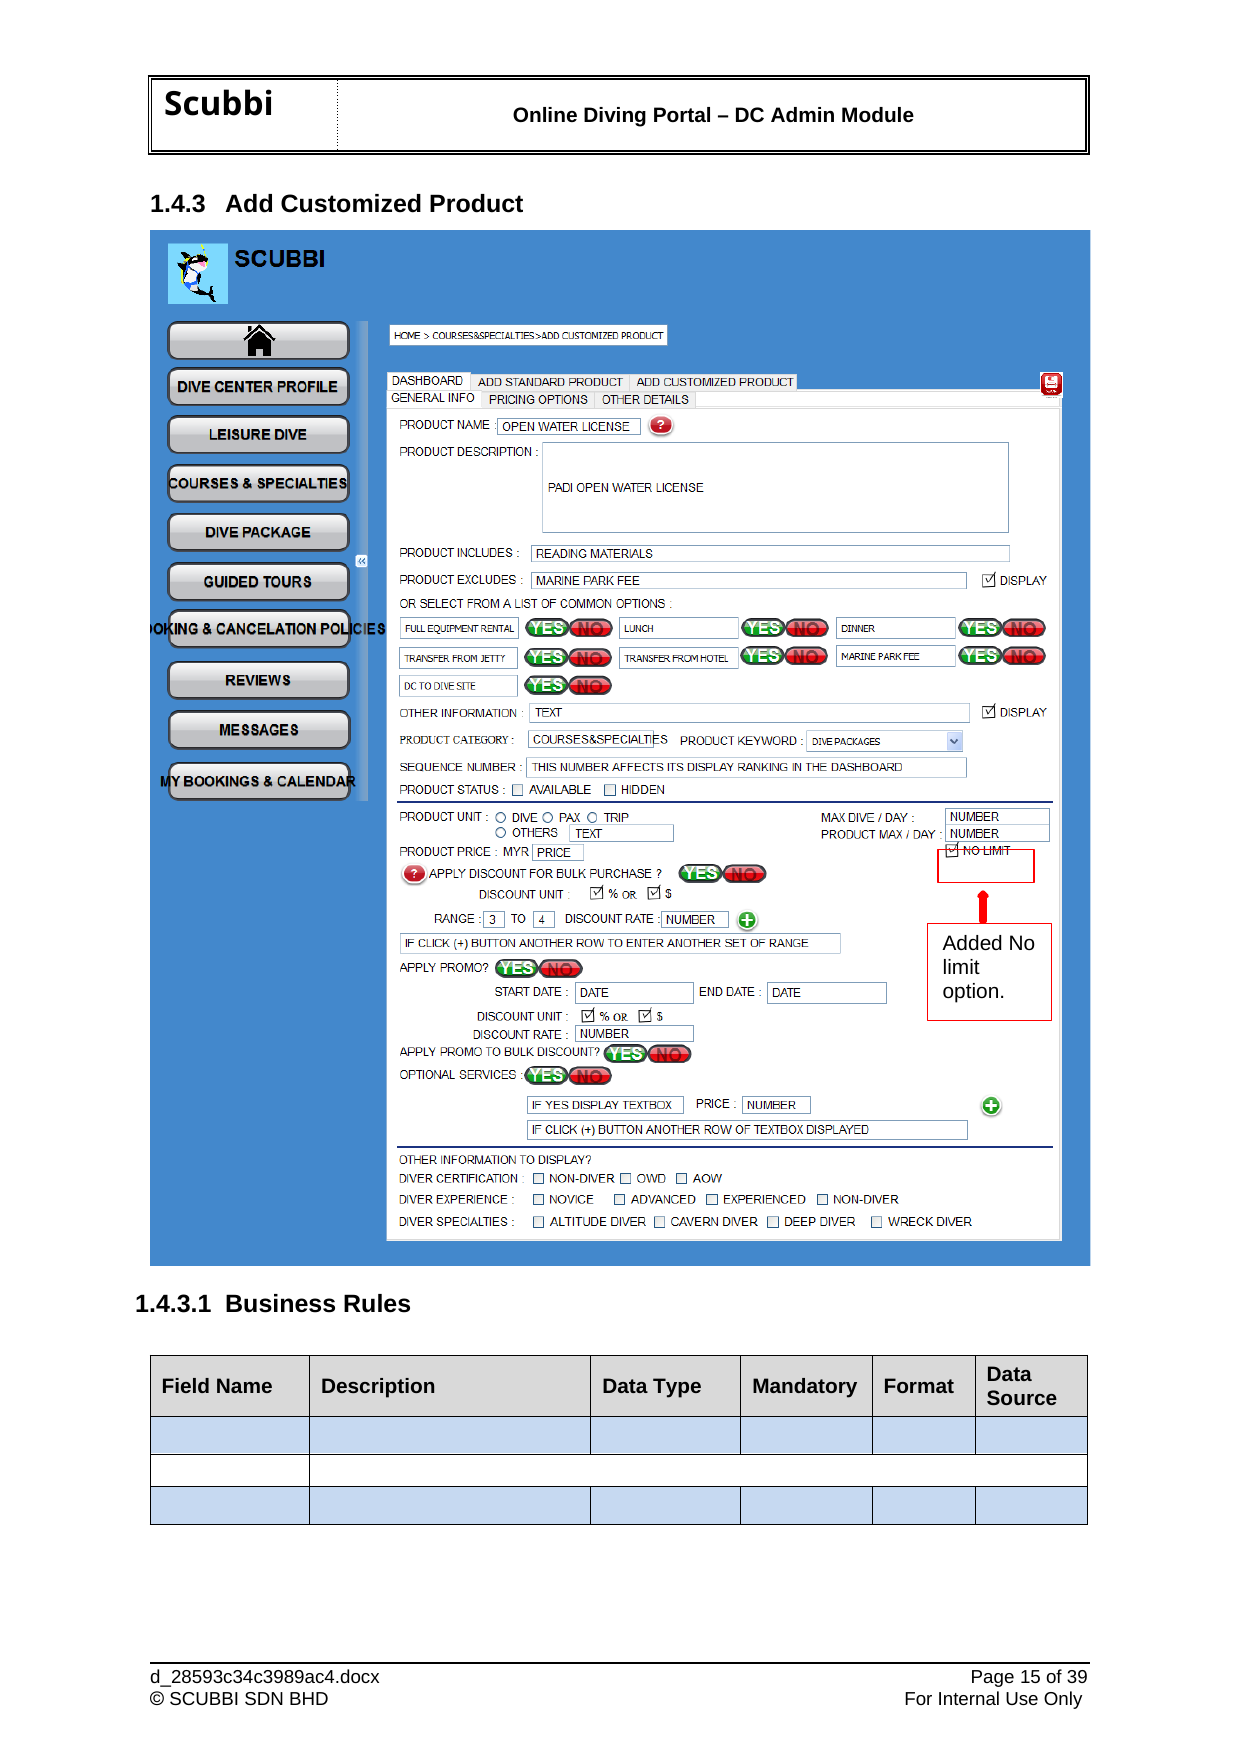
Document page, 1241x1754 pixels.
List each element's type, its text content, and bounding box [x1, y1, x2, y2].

table_cell [591, 1487, 740, 1524]
table_cell [310, 1487, 590, 1524]
subtitle Add Customized Product [150, 189, 1090, 218]
table_cell [976, 1417, 1087, 1453]
table_cell [873, 1487, 975, 1524]
table_cell [310, 1417, 590, 1453]
picture [150, 230, 1091, 1266]
table_cell [310, 1455, 1087, 1486]
table_cell [151, 1455, 309, 1486]
table_cell [591, 1417, 740, 1453]
table_header Mandatory [741, 1356, 872, 1416]
table_cell [151, 1417, 309, 1453]
table_cell [741, 1487, 872, 1524]
table_cell [976, 1487, 1087, 1524]
subtitle Business Rules [135, 1289, 1090, 1318]
table_cell [741, 1417, 872, 1453]
table_header Data Type [591, 1356, 740, 1416]
table_header Field Name [151, 1356, 309, 1416]
table_header Data Source [976, 1356, 1087, 1416]
table_header Description [310, 1356, 590, 1416]
table_cell [151, 1487, 309, 1524]
table_header Format [873, 1356, 975, 1416]
table_cell [873, 1417, 975, 1453]
